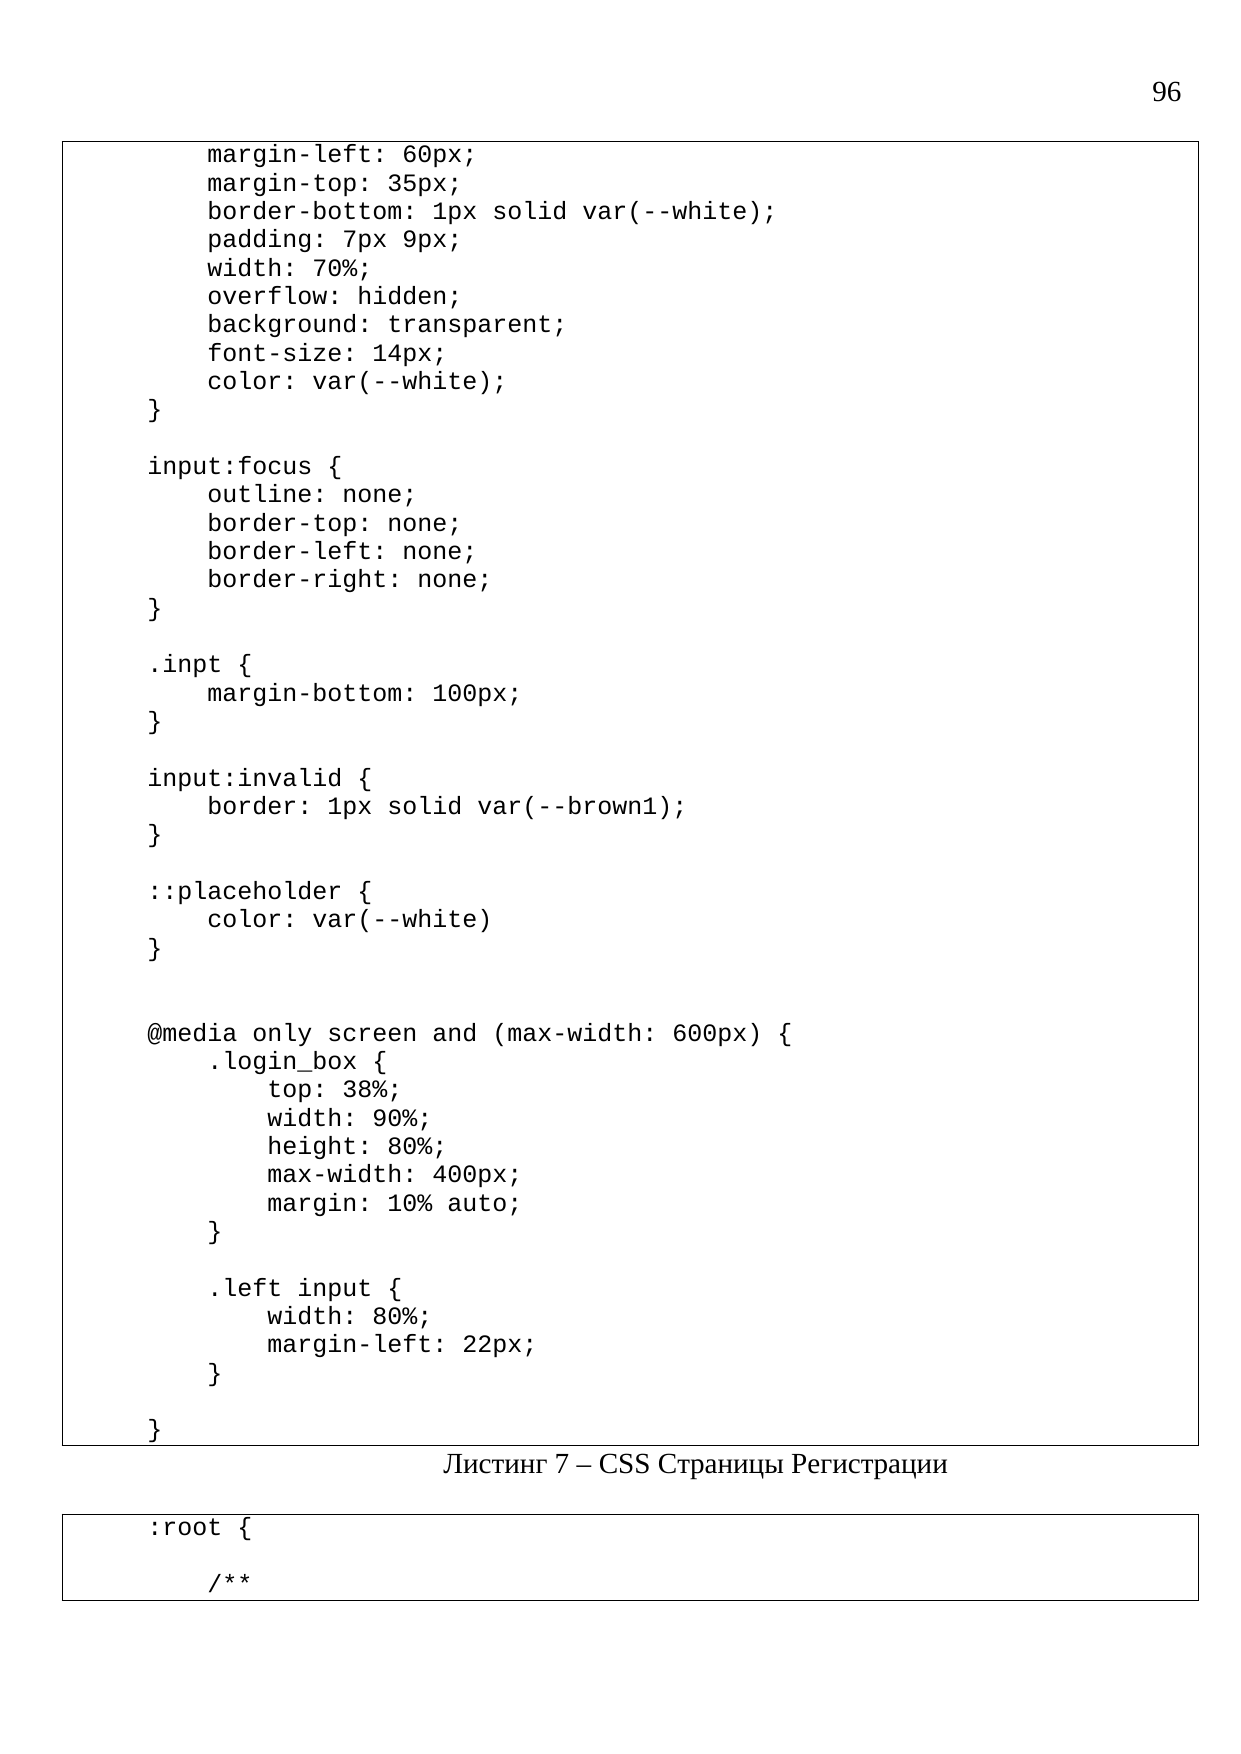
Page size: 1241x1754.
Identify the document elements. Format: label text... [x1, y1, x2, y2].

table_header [63, 142, 1198, 1445]
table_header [63, 1515, 1198, 1599]
text Листинг 7 – CSS Страницы Регистрации [136, 1446, 1181, 1480]
